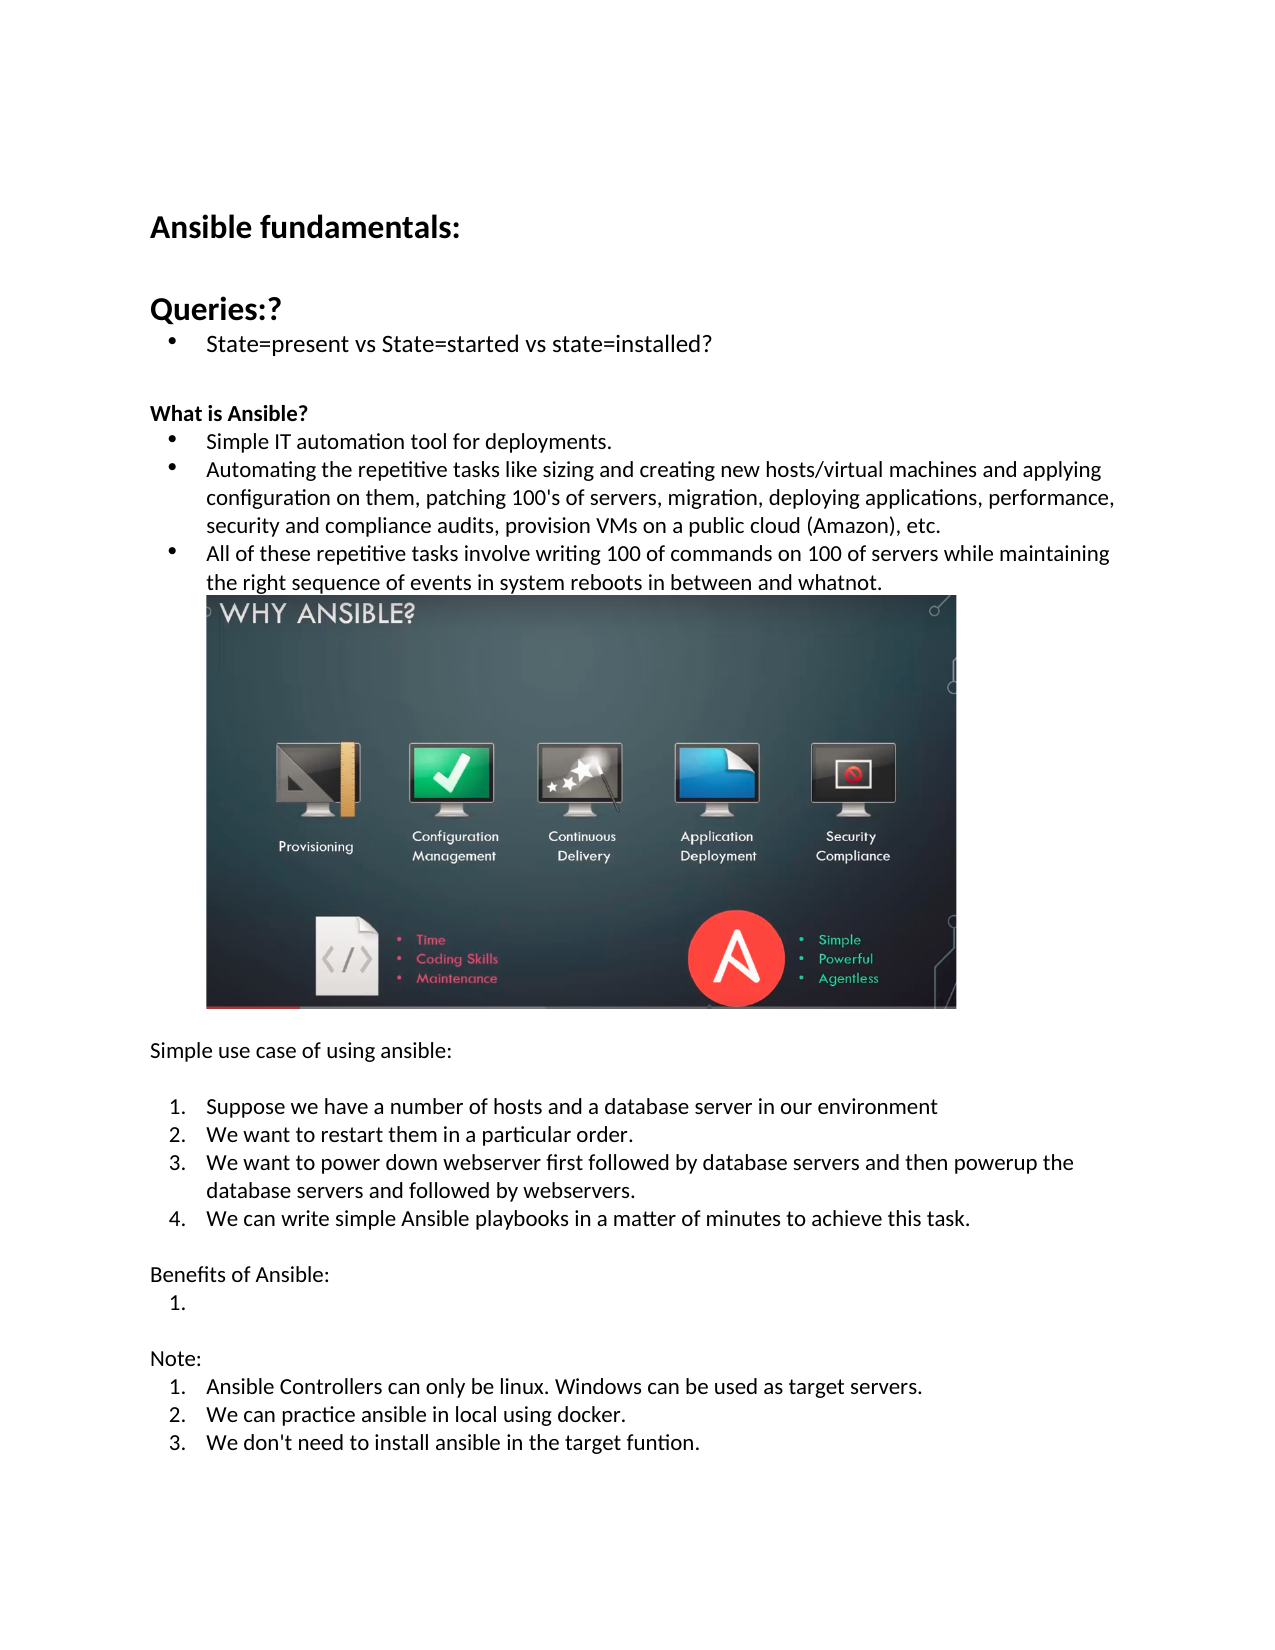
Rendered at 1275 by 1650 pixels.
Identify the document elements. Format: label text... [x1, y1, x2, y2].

list All of these repetitive tasks involve writing 100 of commands on 100 of servers while maintaining the right sequence of events in system reboots in between and whatnot. [169, 539, 1125, 596]
list We can practice ansible in local using docker. [169, 1400, 1125, 1428]
list We want to restart them in a particular order. [169, 1120, 1125, 1148]
list Suppose we have a number of hosts and a database server in our environment [169, 1092, 1125, 1120]
text Queries:? [150, 287, 1125, 328]
list We want to power down webserver first followed by database servers and then powerup the database servers and followed by webservers. [169, 1148, 1125, 1204]
text Note: [150, 1344, 1125, 1372]
picture [206, 595, 957, 1009]
text What is Ansible? [150, 399, 1125, 427]
list We can write simple Ansible playbooks in a matter of minutes to achieve this task. [169, 1204, 1125, 1232]
text Ansible fundamentals: [150, 206, 1125, 247]
list Ansible Controllers can only be linux. Windows can be used as target servers. [169, 1372, 1125, 1400]
list State=present vs State=started vs state=installed? [169, 328, 1125, 359]
text Benefits of Ansible: [150, 1260, 1125, 1288]
list Simple IT automation tool for deployments. [169, 427, 1125, 456]
text Simple use case of using ansible: [150, 1036, 1125, 1064]
list Automating the repetitive tasks like sizing and creating new hosts/virtual machines and applying configuration on them, patching 100's of servers, migration, deploying applications, performance, security and compliance audits, provision VMs on a public cloud (Amazon), etc. [169, 456, 1125, 539]
list We don't need to install ansible in the target funtion. [169, 1428, 1125, 1456]
